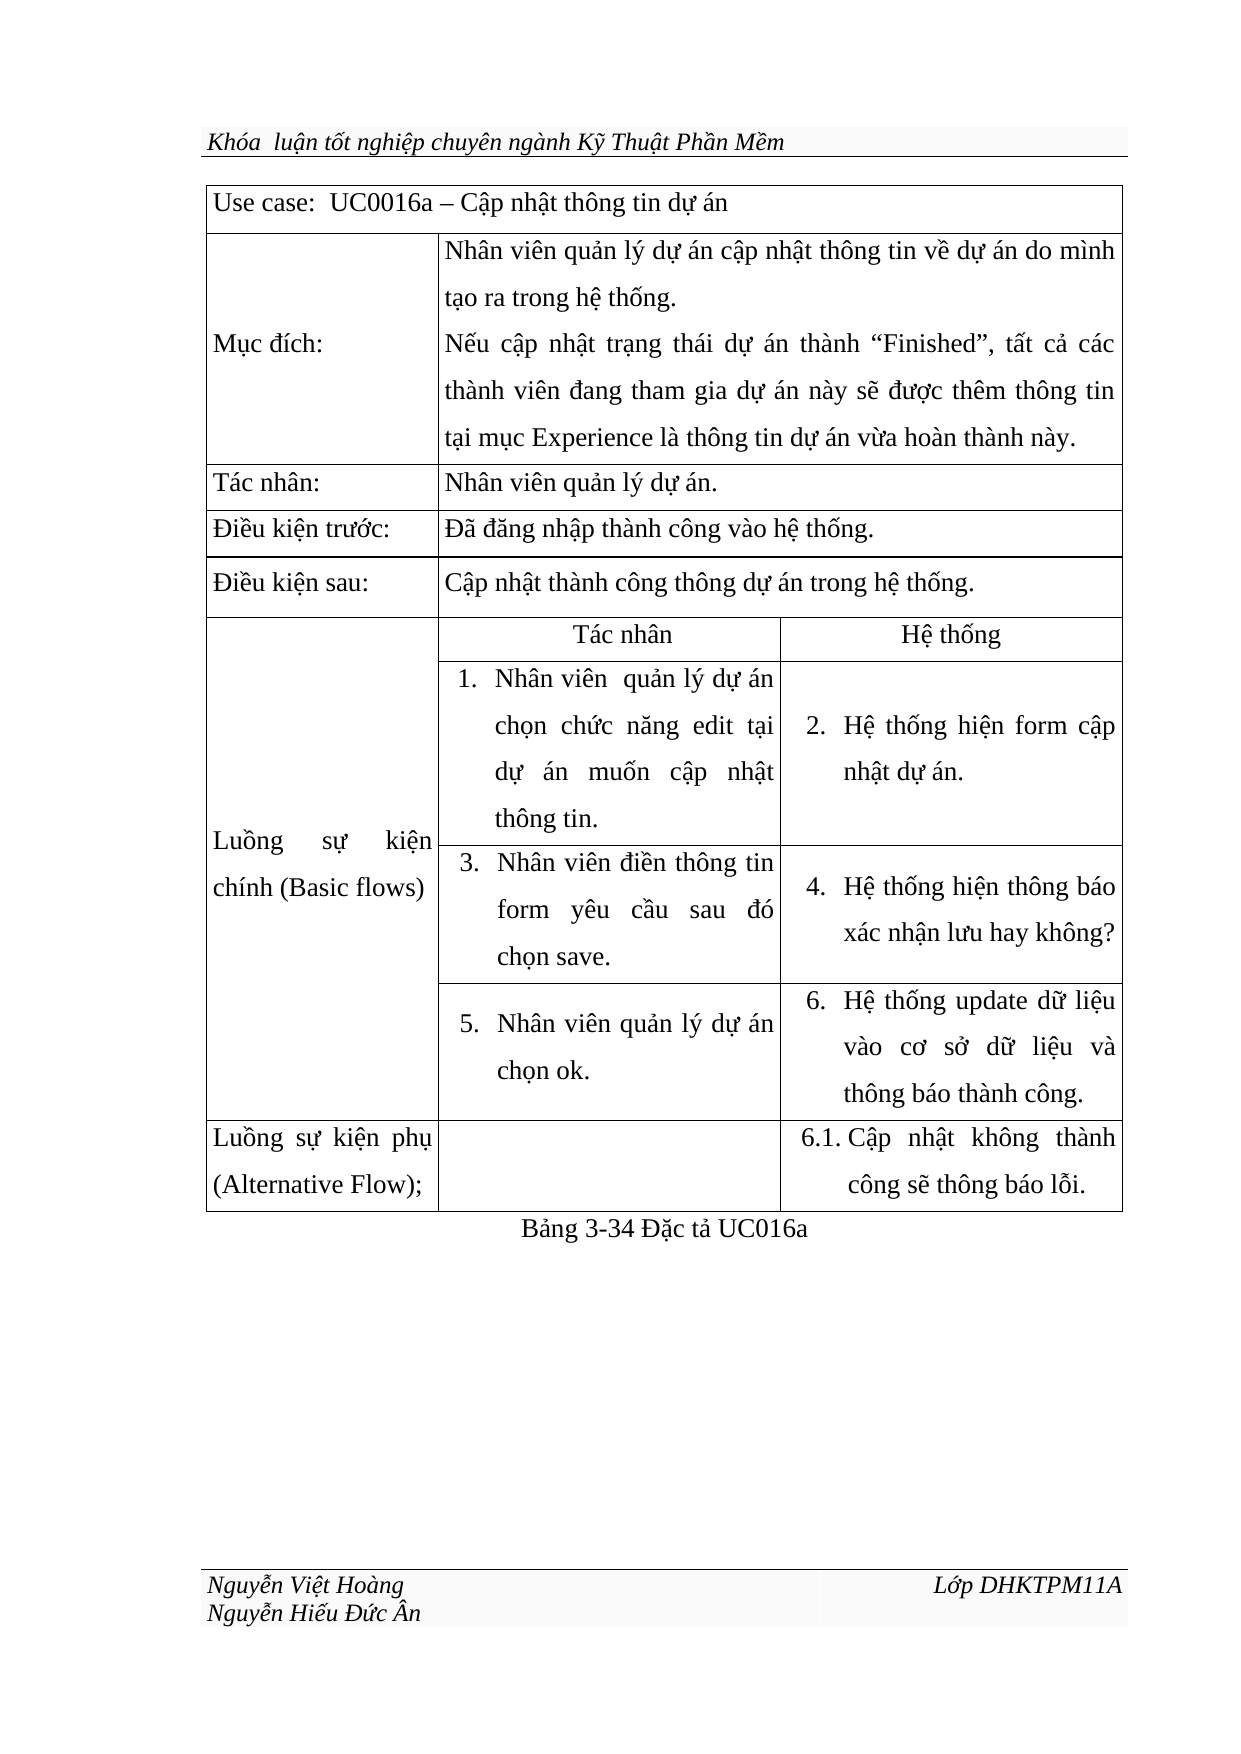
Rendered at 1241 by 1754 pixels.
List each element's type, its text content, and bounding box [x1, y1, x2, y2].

table_cell Luồng sự kiện phụ (Alternative Flow); [207, 1121, 438, 1211]
table_cell Cập nhật thành công thông dự án trong hệ thống. [439, 558, 1122, 617]
table_cell Đã đăng nhập thành công vào hệ thống. [439, 511, 1122, 556]
table_cell Hệ thống hiện thông báo xác nhận lưu hay không? [781, 846, 1122, 983]
table_cell Nhân viên quản lý dự án cập nhật thông tin về dự án do mình tạo ra trong hệ thống. Nếu cập nhật trạng thái dự án thành “Finished”, tất cả các thành viên đang tham gia dự án này sẽ được thêm thông tin tại mục Experience là thông tin dự án vừa hoàn thành này. [439, 234, 1122, 464]
table_cell Điều kiện sau: [207, 558, 438, 617]
table_cell Hệ thống [781, 618, 1122, 661]
table_cell Tác nhân: [207, 465, 438, 510]
table_cell Nhân viên quản lý dự án chọn chức năng edit tại dự án muốn cập nhật thông tin. [439, 662, 780, 845]
table_cell Nhân viên quản lý dự án chọn ok. [439, 984, 780, 1120]
table_cell Hệ thống update dữ liệu vào cơ sở dữ liệu và thông báo thành công. [781, 984, 1122, 1120]
table_cell Cập nhật không thành công sẽ thông báo lỗi. [781, 1121, 1122, 1211]
table_cell [439, 1121, 780, 1211]
table_cell Mục đích: [207, 234, 438, 464]
table_cell Điều kiện trước: [207, 511, 438, 556]
table_cell Tác nhân [439, 618, 780, 661]
table_cell Nhân viên quản lý dự án. [439, 465, 1122, 510]
table_cell Hệ thống hiện form cập nhật dự án. [781, 662, 1122, 845]
table_header Use case: UC0016a – Cập nhật thông tin dự án [207, 186, 1122, 233]
table_cell Luồng sự kiện chính (Basic flows) [207, 618, 438, 1120]
table_cell Nhân viên điền thông tin form yêu cầu sau đó chọn save. [439, 846, 780, 983]
text Bảng 3-38 Đặc tả UC016a [521, 1212, 808, 1243]
